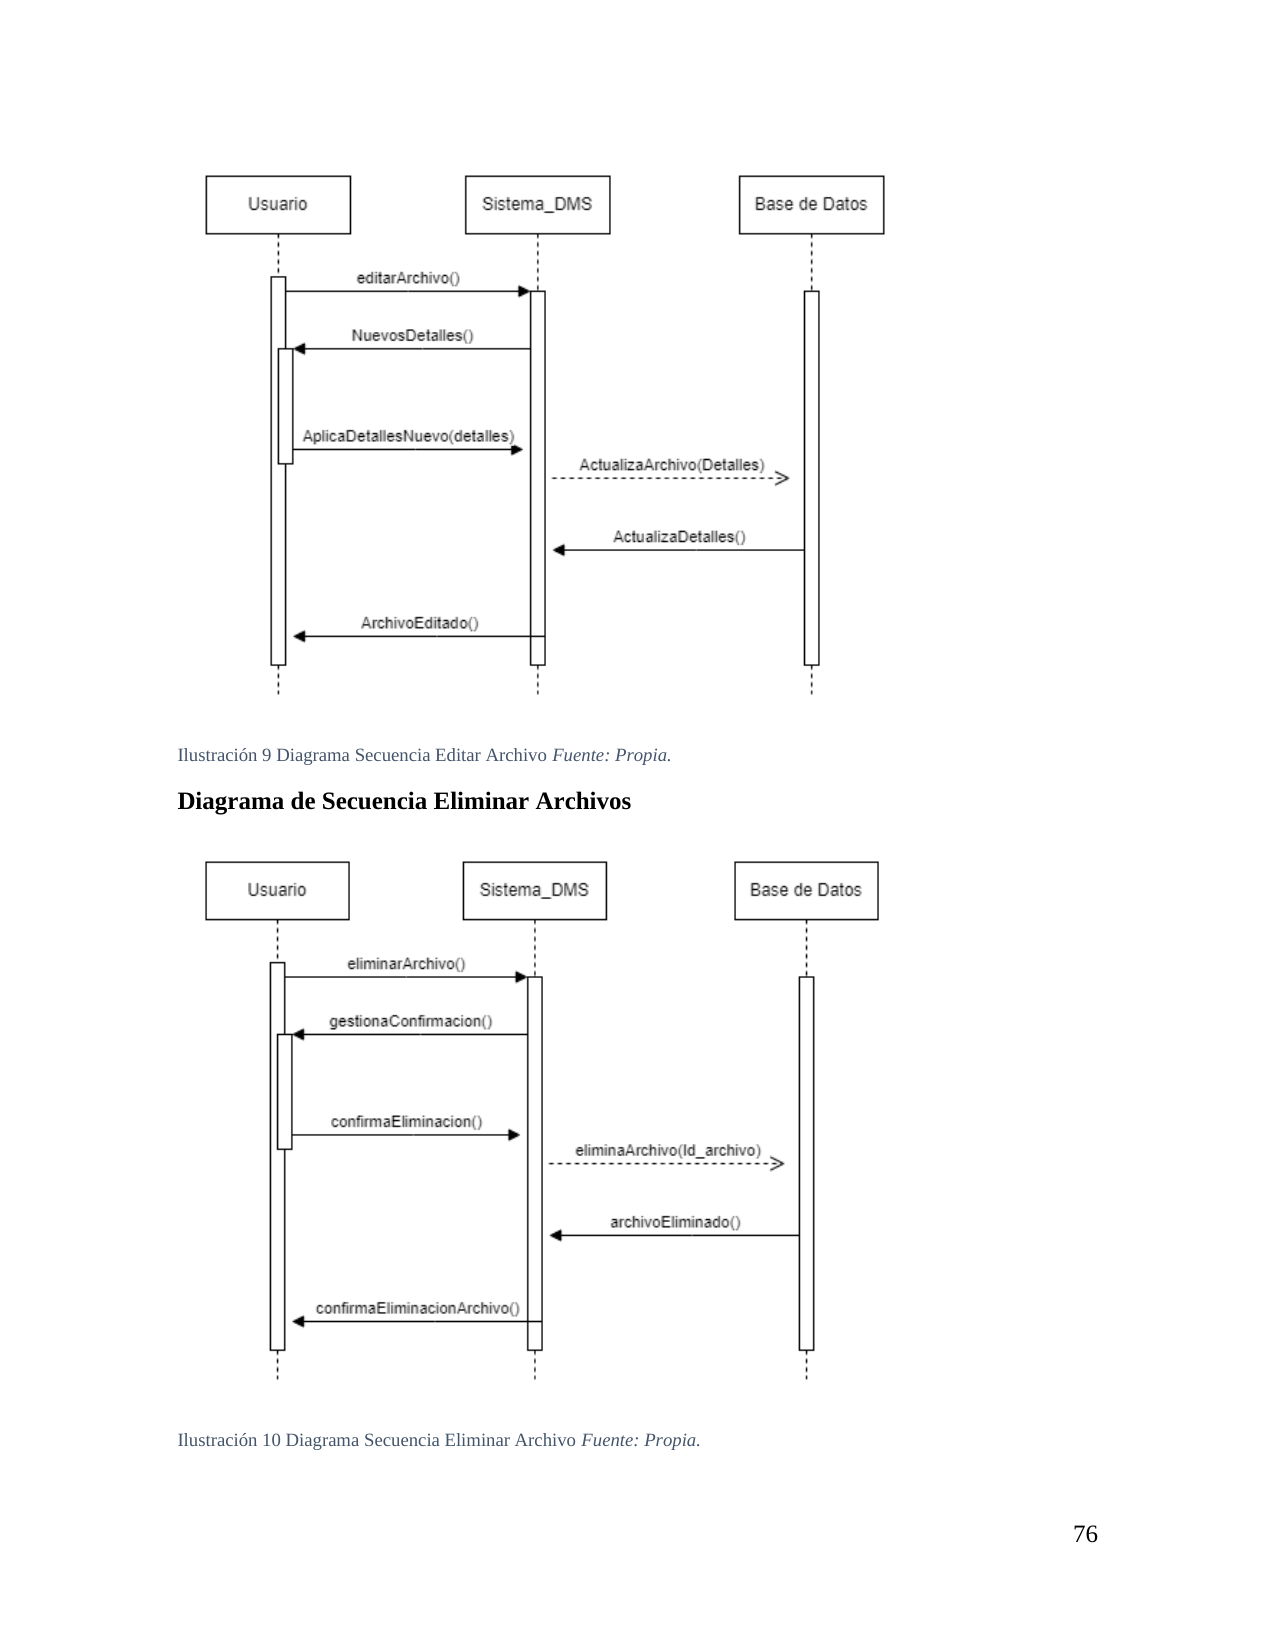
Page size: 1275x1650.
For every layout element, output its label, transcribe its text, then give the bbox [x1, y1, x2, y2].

text Diagrama de Secuencia Eliminar Archivos [177, 786, 1098, 815]
text Ilustración 10 Diagrama Secuencia Eliminar Archivo Fuente: Propia. [177, 1429, 1098, 1450]
picture [177, 833, 909, 1410]
picture [177, 147, 915, 725]
text Ilustración 9 Diagrama Secuencia Editar Archivo Fuente: Propia. [177, 744, 1098, 765]
